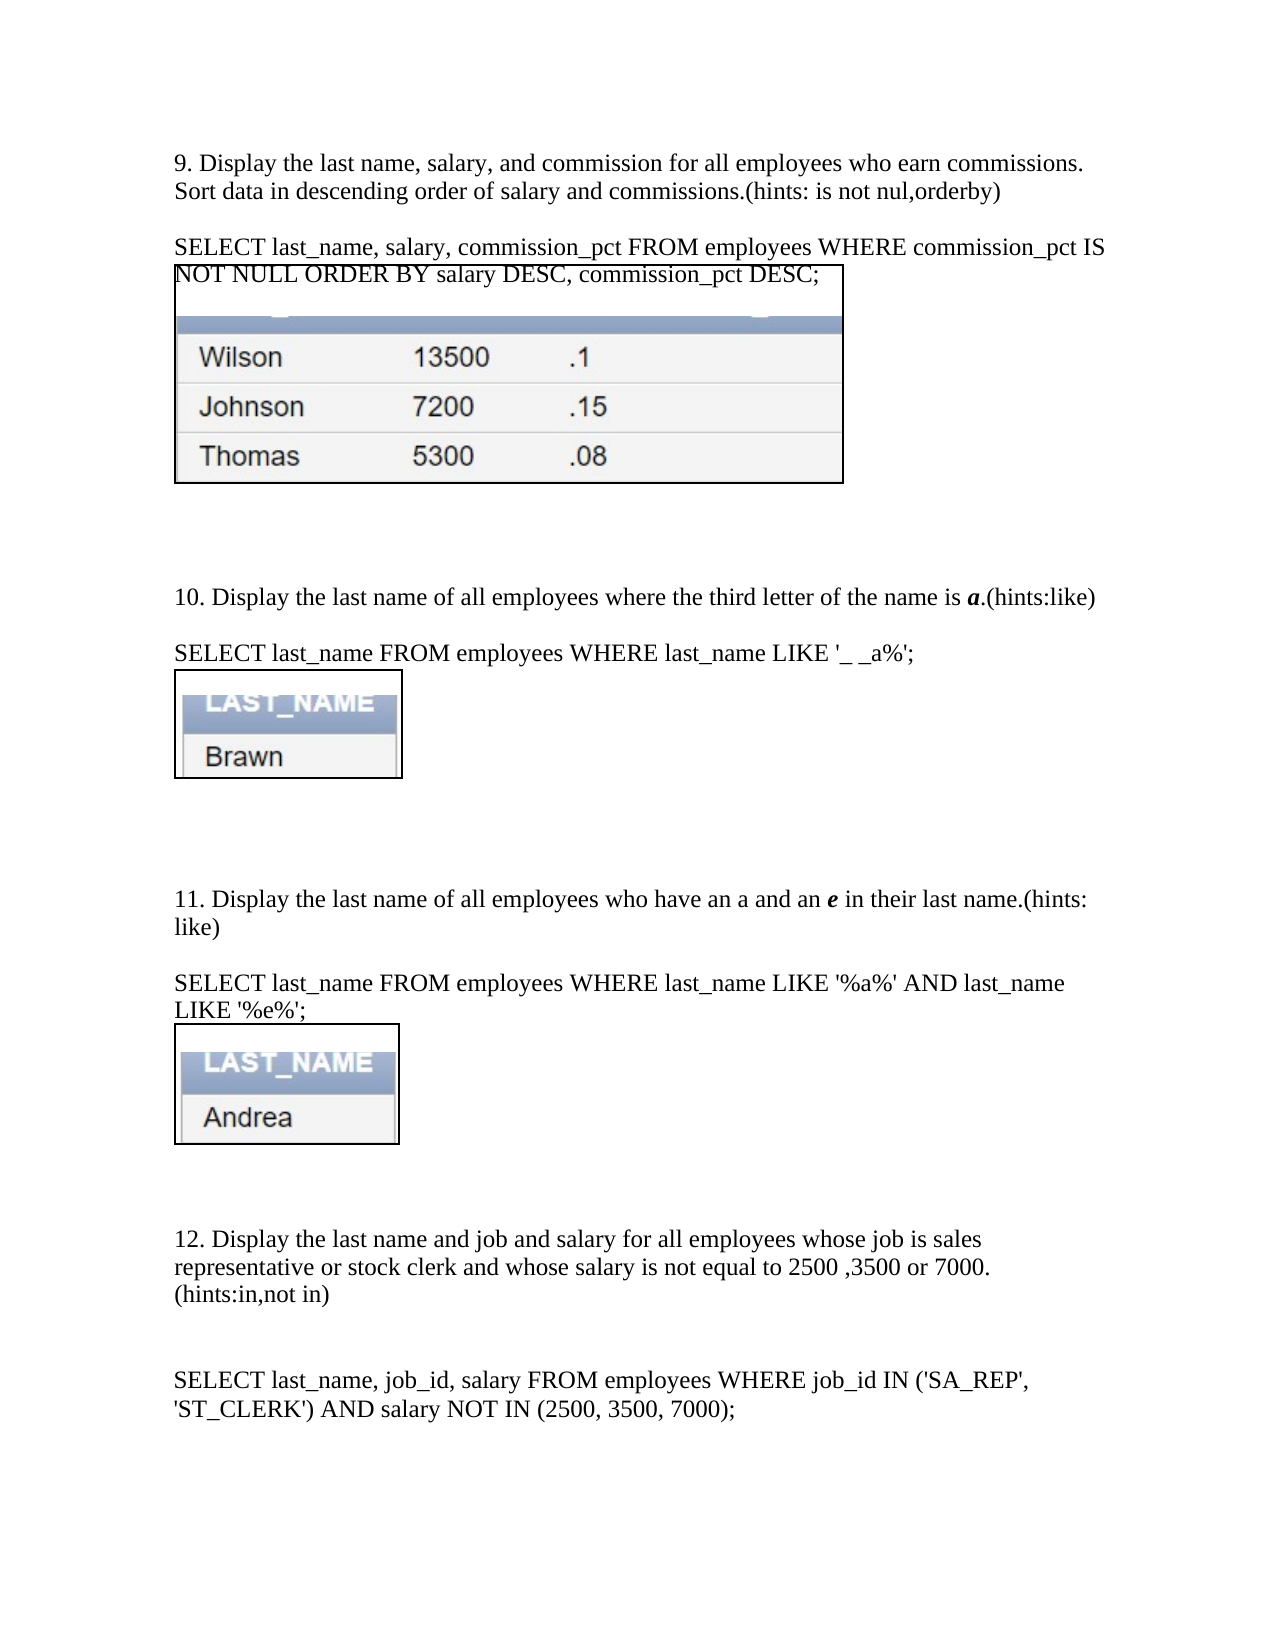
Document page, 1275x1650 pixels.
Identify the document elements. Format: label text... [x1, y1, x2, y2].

picture [176, 695, 401, 777]
text 11. Display the last name of all employees who have an a and an e in their last name.(hints: like) [174, 886, 1110, 941]
picture [176, 316, 842, 482]
text SELECT last_name FROM employees WHERE last_name LIKE '_ _a%'; [174, 640, 1110, 667]
text 10. Display the last name of all employees where the third letter of the name is a.(hints:like) [174, 584, 1110, 611]
text SELECT last_name, salary, commission_pct FROM employees WHERE commission_pct IS NOT NULL ORDER BY salary DESC, commission_pct DESC; [174, 233, 1110, 288]
text SELECT last_name FROM employees WHERE last_name LIKE '%a%' AND last_name LIKE '%e%'; [174, 969, 1110, 1024]
text 12. Display the last name and job and salary for all employees whose job is sales representative or stock clerk and whose salary is not equal to 2500 ,3500 or 7000.(hints:in,not in) [174, 1226, 1110, 1308]
text SELECT last_name, job_id, salary FROM employees WHERE job_id IN ('SA_REP', 'ST_CLERK') AND salary NOT IN (2500, 3500, 7000); [173, 1366, 1125, 1423]
text 9. Display the last name, salary, and commission for all employees who earn commissions. Sort data in descending order of salary and commissions.(hints: is not nul,orderby) [174, 150, 1110, 205]
picture [176, 1052, 398, 1143]
